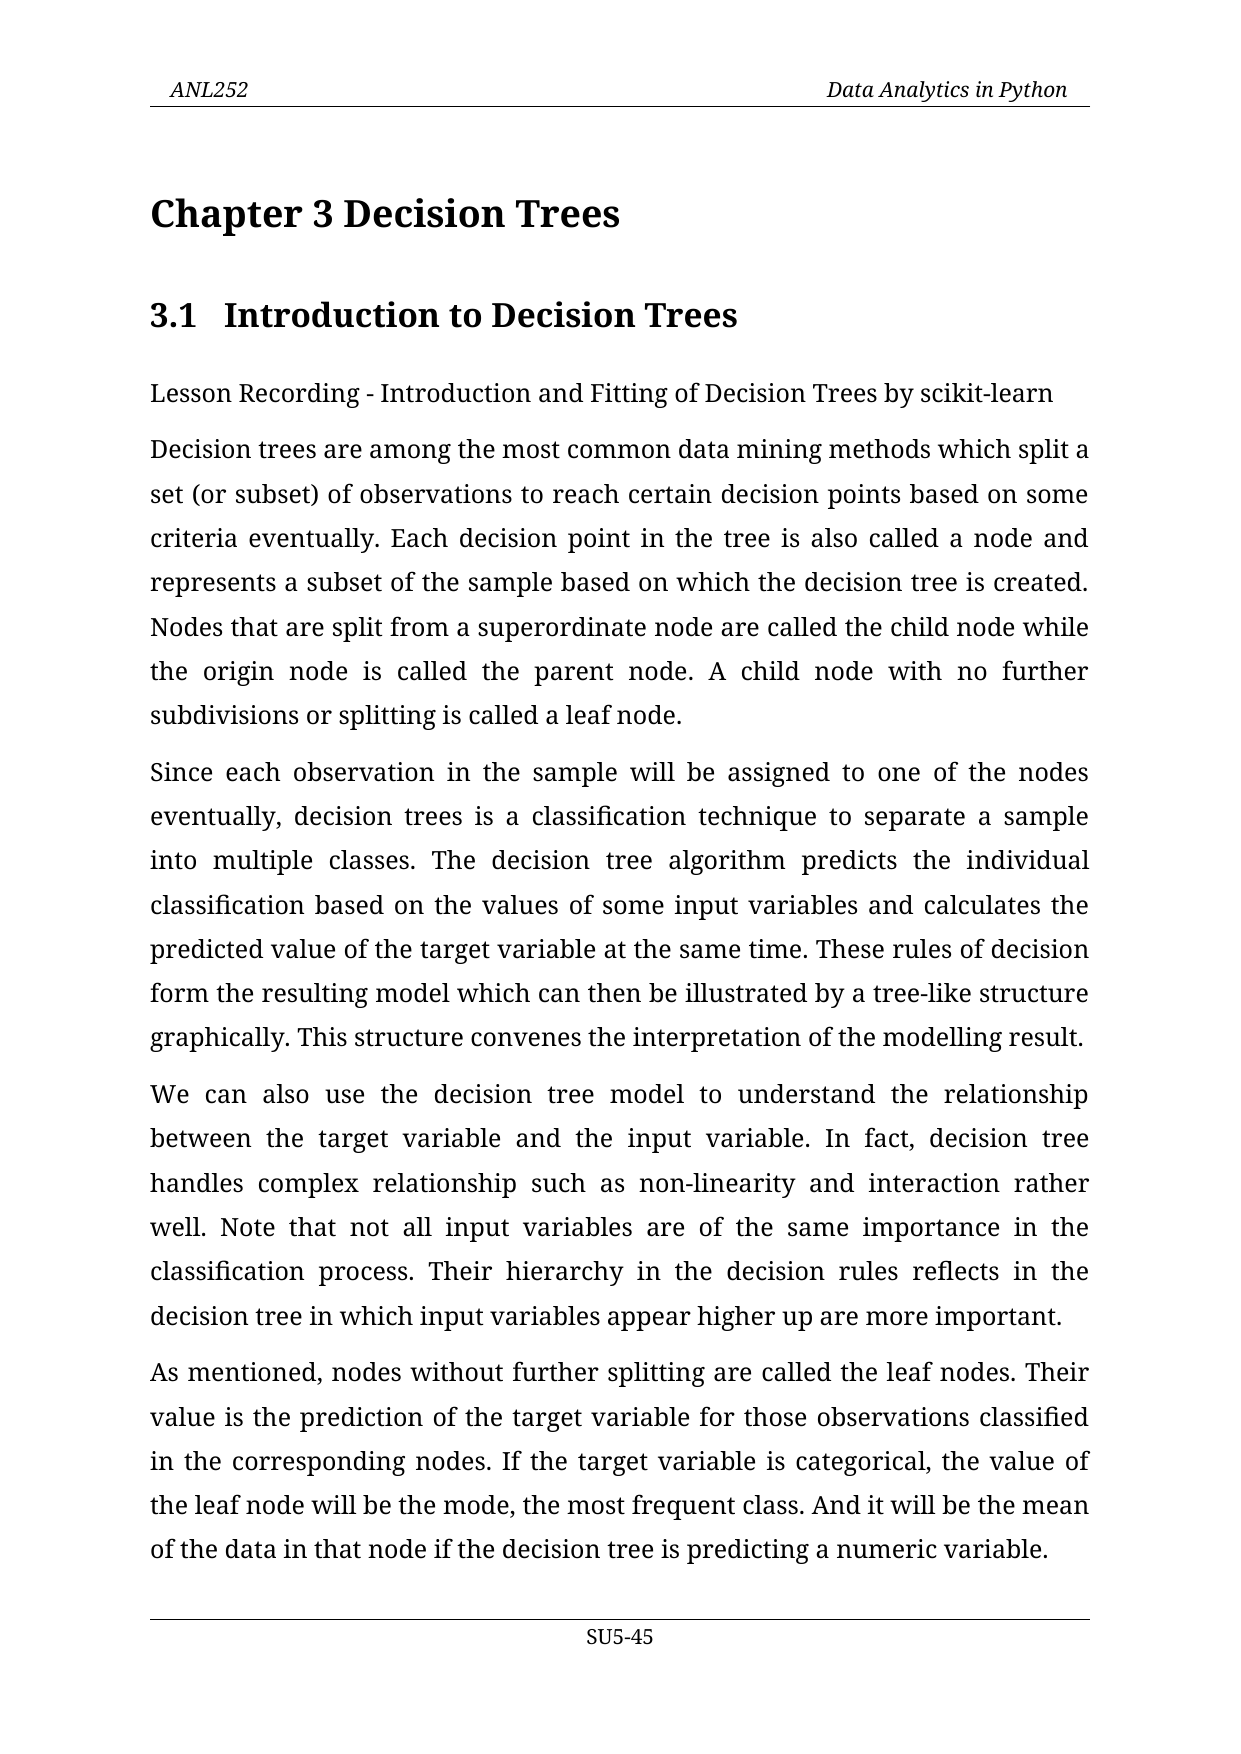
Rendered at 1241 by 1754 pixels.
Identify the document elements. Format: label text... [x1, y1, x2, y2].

subtitle Chapter 3 Decision Trees [150, 187, 1090, 238]
text We can also use the decision tree model to understand the relationship between the target variable and the input variable. In fact, decision tree handles complex relationship such as non-linearity and interaction rather well. Note that not all input variables are of the same importance in the classification process. Their hierarchy in the decision rules reflects in the decision tree in which input variables appear higher up are more important. [150, 1077, 1090, 1332]
text Since each observation in the sample will be assigned to one of the nodes eventually, decision trees is a classification technique to separate a sample into multiple classes. The decision tree algorithm predicts the individual classification based on the values of some input variables and calculates the predicted value of the target variable at the same time. These rules of decision form the resulting model which can then be illustrated by a tree-like structure graphically. This structure convenes the interpretation of the modelling result. [150, 754, 1090, 1054]
subtitle 3.1 Introduction to Decision Trees [150, 291, 1090, 337]
text Decision trees are among the most common data mining methods which split a set (or subset) of observations to reach certain decision points based on some criteria eventually. Each decision point in the tree is also called a node and represents a subset of the sample based on which the decision tree is created. Nodes that are split from a superordinate node are called the child node while the origin node is called the parent node. A child node with no further subdivisions or splitting is called a leaf node. [150, 432, 1090, 732]
text As mentioned, nodes without further splitting are called the leaf nodes. Their value is the prediction of the target variable for those observations classified in the corresponding nodes. If the target variable is categorical, the value of the leaf node will be the mode, the most frequent class. And it will be the mean of the data in that node if the decision tree is predicting a numeric variable. [150, 1355, 1090, 1566]
text Lesson Recording - Introduction and Fitting of Decision Trees by scikit-learn [150, 375, 1090, 409]
